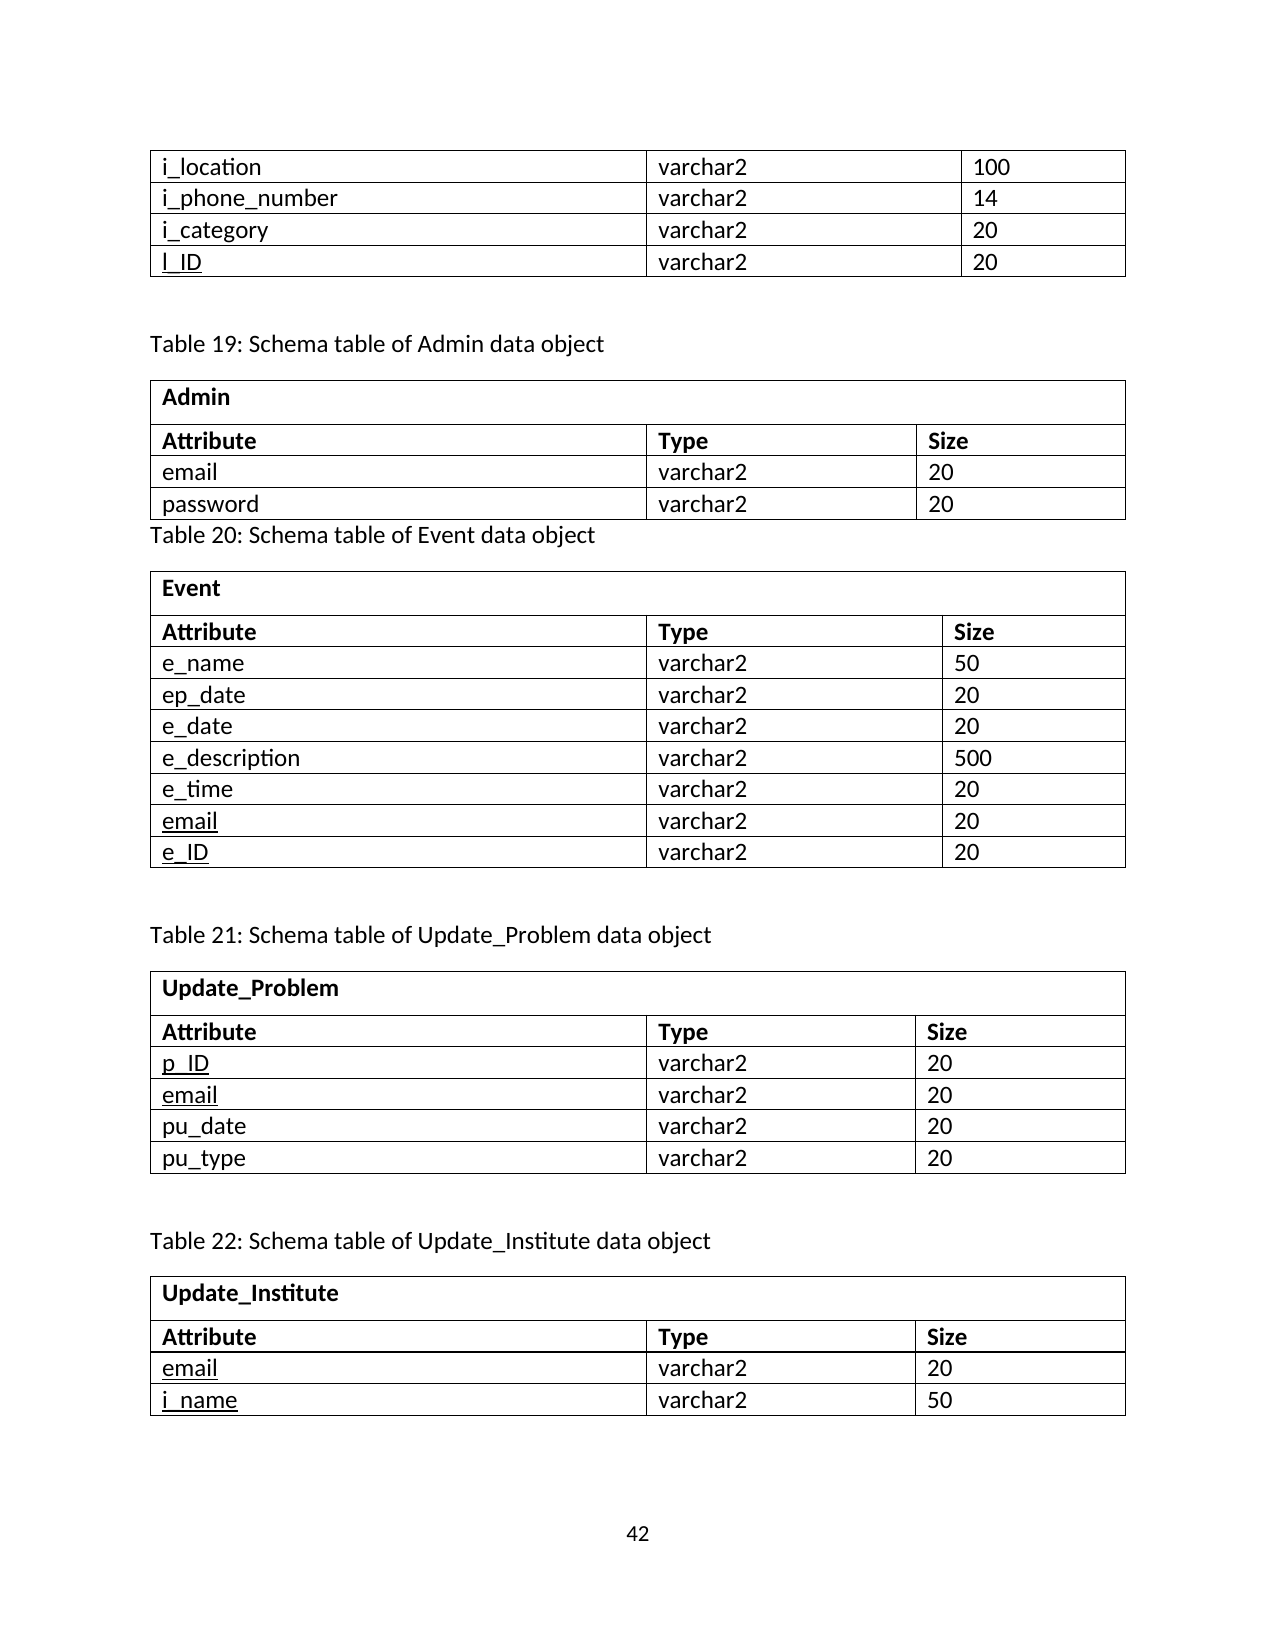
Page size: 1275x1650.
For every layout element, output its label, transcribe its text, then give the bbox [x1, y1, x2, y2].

table_cell Type [647, 1321, 915, 1351]
table_cell varchar2 [647, 246, 961, 276]
table_cell varchar2 [647, 488, 916, 518]
table_header Update_Problem [151, 972, 1125, 1014]
table_cell varchar2 [647, 1142, 915, 1172]
table_cell Attribute [151, 1016, 646, 1046]
table_cell email [151, 1079, 646, 1109]
table_cell e_name [151, 647, 646, 678]
table_cell varchar2 [647, 774, 942, 804]
table_cell Size [916, 1321, 1125, 1351]
table_header Update_Institute [151, 1277, 1125, 1320]
table_cell e_description [151, 742, 646, 772]
table_cell e_ID [151, 837, 646, 867]
table_cell 20 [916, 1079, 1125, 1109]
table_header Event [151, 572, 1125, 614]
table_cell i_category [151, 214, 646, 245]
table_cell password [151, 488, 646, 518]
table_cell 50 [943, 647, 1125, 678]
title Table 20: Schema table of Event data object [150, 520, 1125, 550]
table_cell 14 [962, 183, 1125, 213]
table_header Admin [151, 381, 1125, 424]
table_cell varchar2 [647, 151, 961, 182]
table_cell 50 [916, 1384, 1125, 1414]
title Table 21: Schema table of Update_Problem data object [150, 919, 1125, 950]
table_cell varchar2 [647, 710, 942, 741]
title Table 19: Schema table of Admin data object [150, 329, 1125, 359]
table_cell p_ID [151, 1047, 646, 1078]
title Table 22: Schema table of Update_Institute data object [150, 1225, 1125, 1255]
table_cell varchar2 [647, 805, 942, 836]
table_cell 20 [943, 774, 1125, 804]
table_cell email [151, 456, 646, 487]
table_cell email [151, 1353, 646, 1383]
table_cell varchar2 [647, 1384, 915, 1414]
table_cell Attribute [151, 616, 646, 646]
table_cell i_location [151, 151, 646, 182]
table_cell 20 [916, 1142, 1125, 1172]
table_cell 20 [943, 805, 1125, 836]
table_cell 20 [943, 710, 1125, 741]
table_cell Size [917, 425, 1125, 455]
table_cell varchar2 [647, 1047, 915, 1078]
table_cell Type [647, 1016, 915, 1046]
table_cell l_ID [151, 246, 646, 276]
table_cell 20 [916, 1110, 1125, 1141]
table_cell 20 [917, 488, 1125, 518]
table_cell 20 [943, 837, 1125, 867]
table_cell 500 [943, 742, 1125, 772]
table_cell i_phone_number [151, 183, 646, 213]
table_cell 20 [962, 214, 1125, 245]
table_cell e_time [151, 774, 646, 804]
table_cell varchar2 [647, 647, 942, 678]
table_cell Type [647, 616, 942, 646]
table_cell varchar2 [647, 214, 961, 245]
table_cell ep_date [151, 679, 646, 709]
table_cell 100 [962, 151, 1125, 182]
table_cell pu_type [151, 1142, 646, 1172]
table_cell 20 [962, 246, 1125, 276]
table_cell 20 [917, 456, 1125, 487]
table_cell varchar2 [647, 183, 961, 213]
table_cell pu_date [151, 1110, 646, 1141]
table_cell varchar2 [647, 456, 916, 487]
table_cell varchar2 [647, 742, 942, 772]
table_cell email [151, 805, 646, 836]
table_cell 20 [943, 679, 1125, 709]
table_cell Type [647, 425, 916, 455]
table_cell Size [943, 616, 1125, 646]
table_cell Size [916, 1016, 1125, 1046]
table_cell varchar2 [647, 1079, 915, 1109]
table_cell varchar2 [647, 1353, 915, 1383]
table_cell varchar2 [647, 1110, 915, 1141]
table_cell Attribute [151, 1321, 646, 1351]
table_cell i_name [151, 1384, 646, 1414]
table_cell 20 [916, 1047, 1125, 1078]
table_cell varchar2 [647, 679, 942, 709]
table_cell 20 [916, 1353, 1125, 1383]
table_cell e_date [151, 710, 646, 741]
table_cell Attribute [151, 425, 646, 455]
table_cell varchar2 [647, 837, 942, 867]
